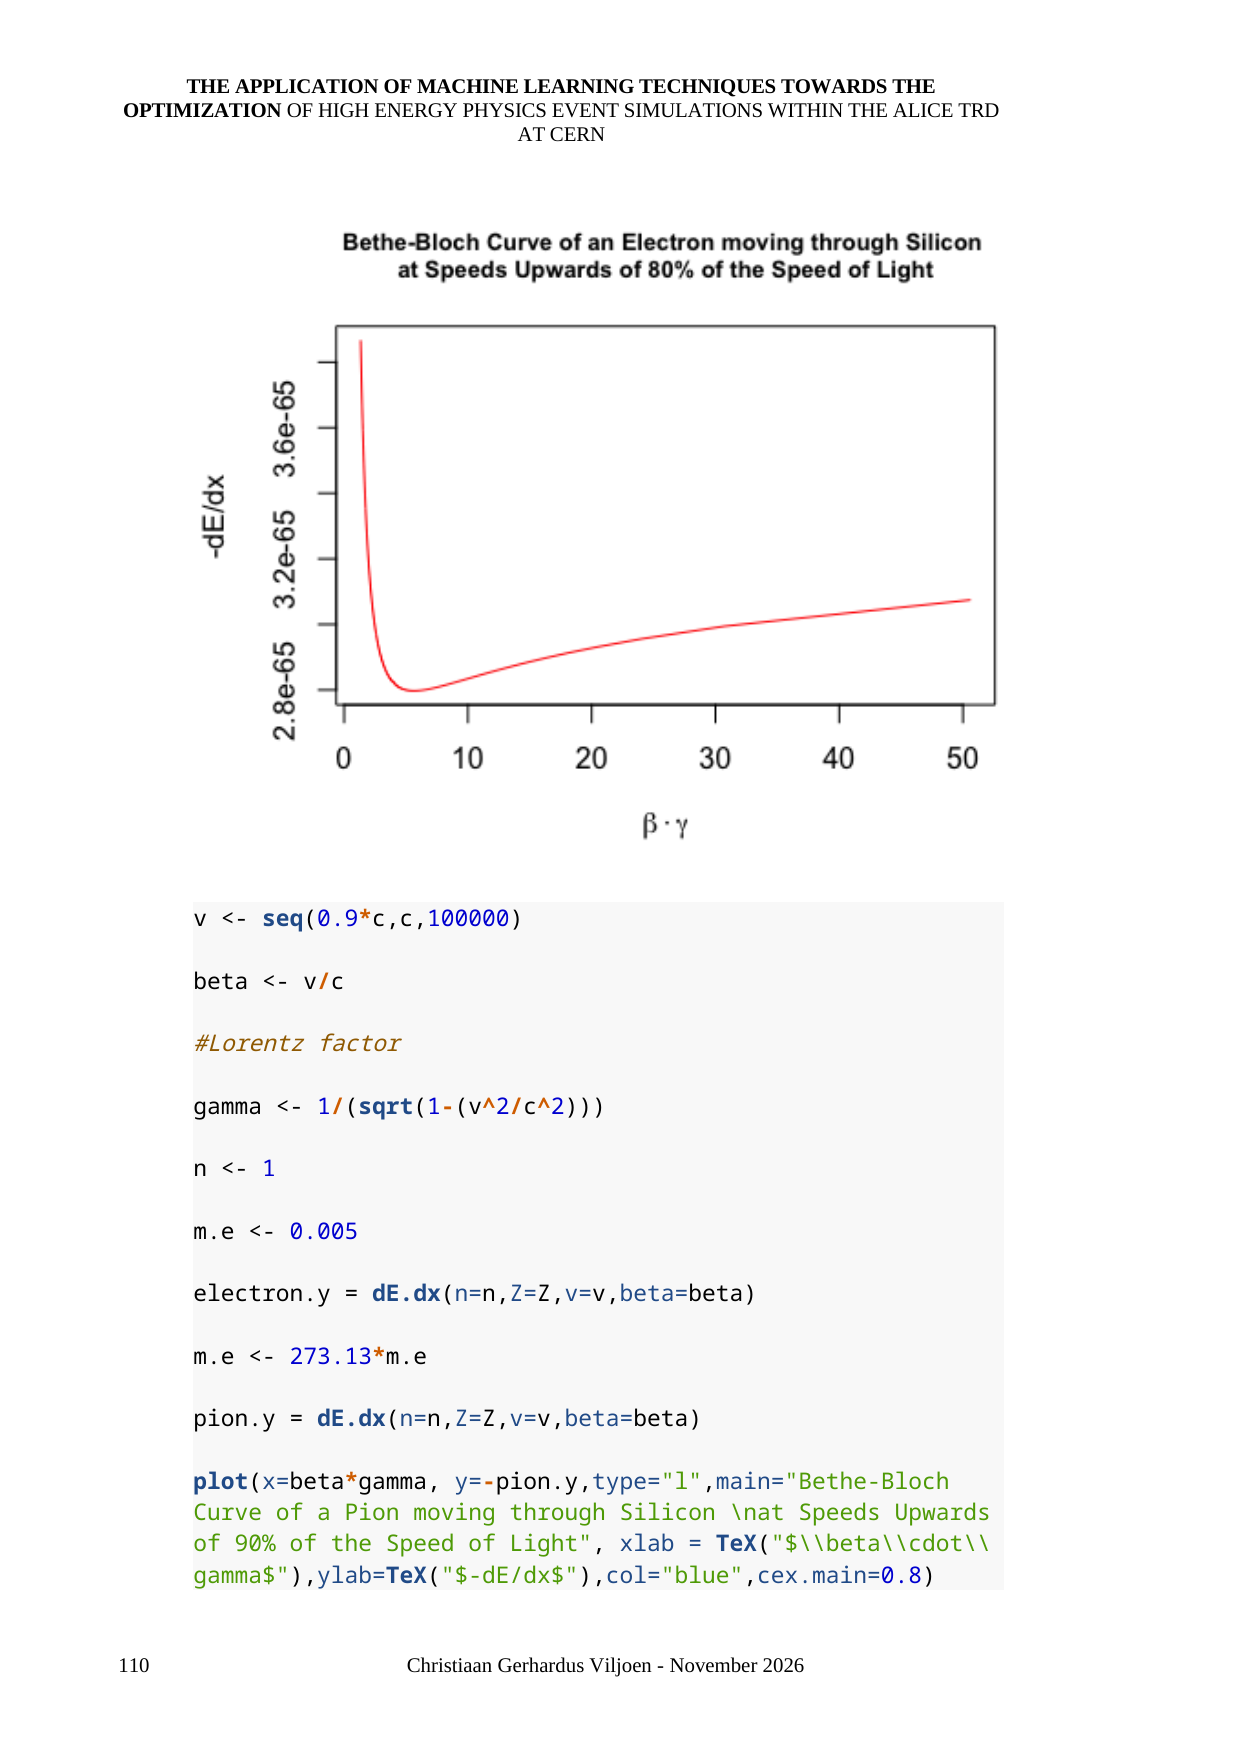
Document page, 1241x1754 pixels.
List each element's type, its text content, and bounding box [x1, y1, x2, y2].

picture [193, 183, 1069, 884]
text v <- seq(0.9*c,c,100000) beta <- v/c #Lorentz factor gamma <- 1/(sqrt(1-(v^2/c^2))) n <- 1 m.e <- 0.005 electron.y = dE.dx(n=n,Z=Z,v=v,beta=beta) m.e <- 273.13*m.e pion.y = dE.dx(n=n,Z=Z,v=v,beta=beta) plot(x=beta*gamma, y=-pion.y,type="l",main="Bethe-Bloch Curve of a Pion moving through Silicon \nat Speeds Upwards of 90% of the Speed of Light", xlab = TeX("$\\beta\\cdot\\gamma$"),ylab=TeX("$-dE/dx$"),col="blue",cex.main=0.8) [193, 902, 1004, 1590]
